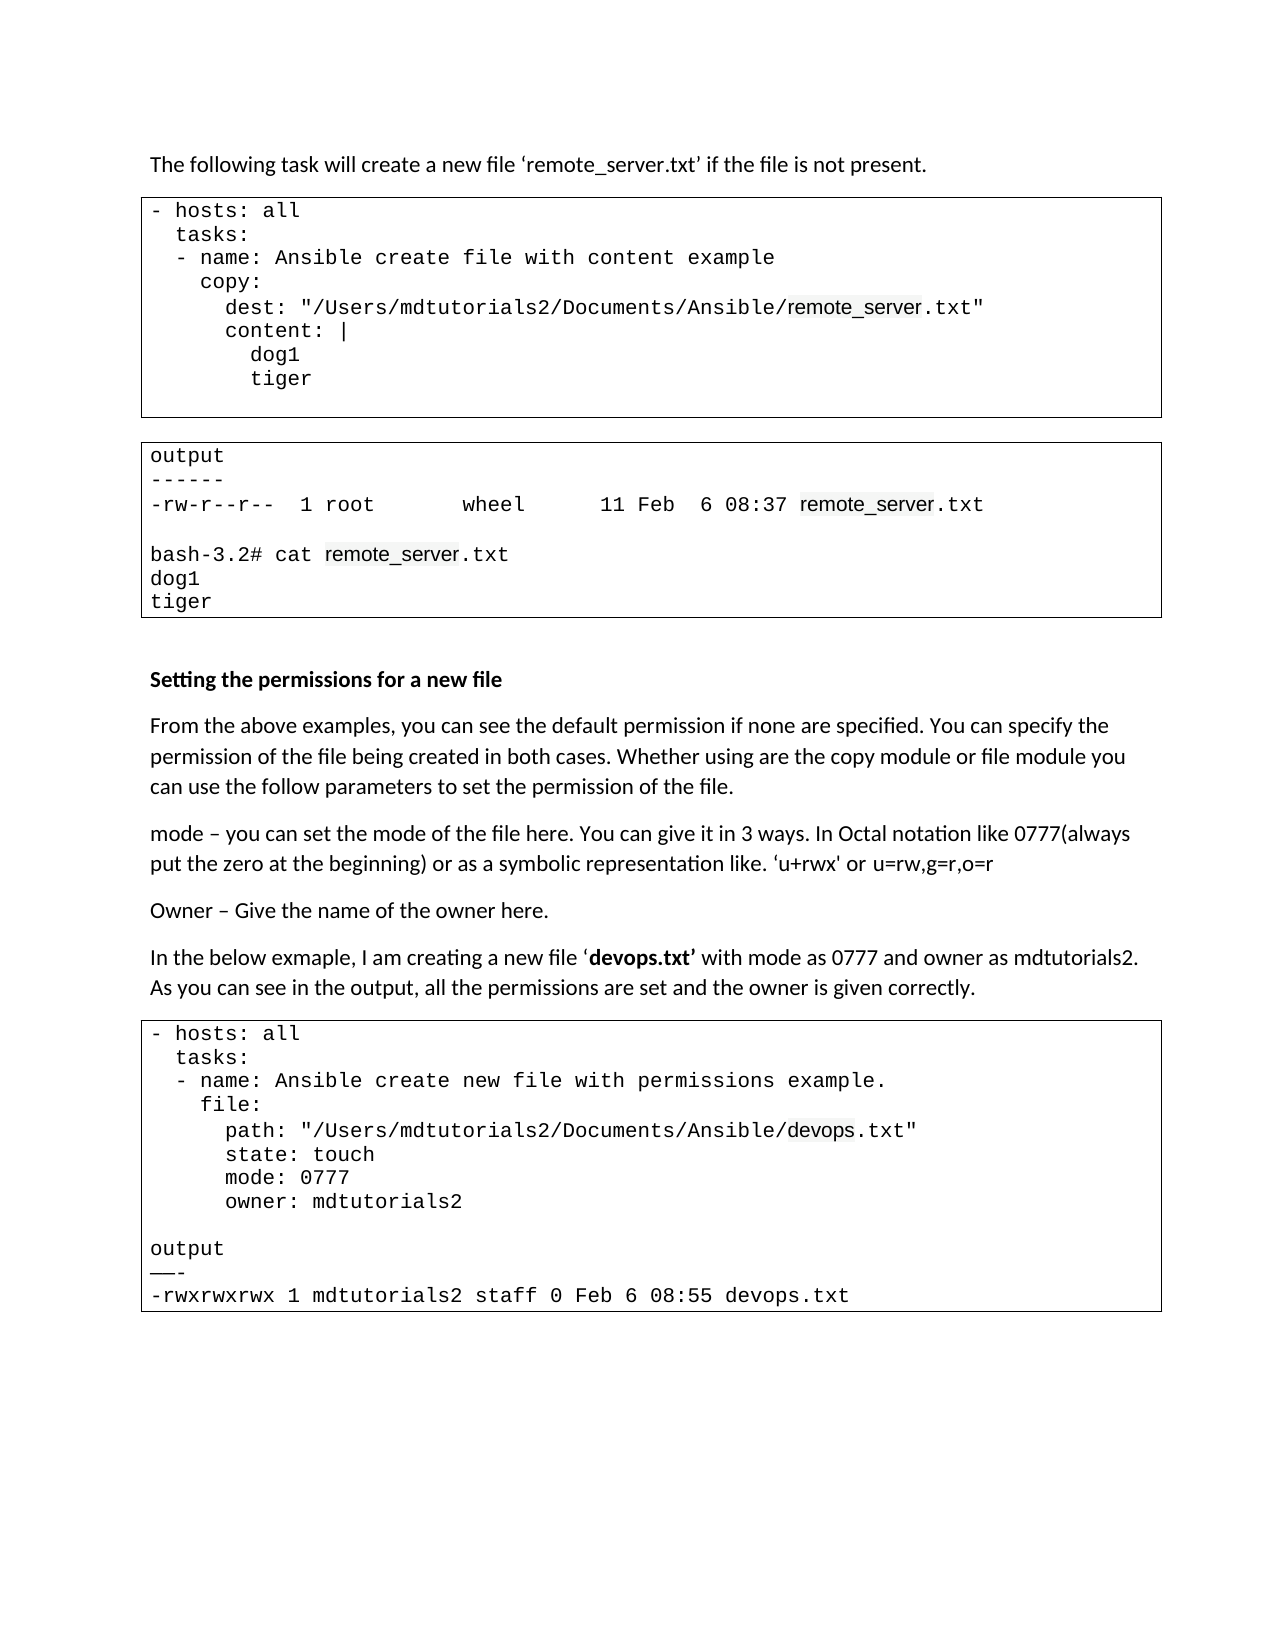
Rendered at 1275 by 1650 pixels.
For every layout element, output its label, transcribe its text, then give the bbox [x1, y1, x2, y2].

text tasks: [150, 1047, 1153, 1070]
text output [142, 443, 1161, 468]
text ------ [150, 468, 1153, 492]
text dest: "/Users/mdtutorials2/Documents/Ansible/remote_server.txt" [150, 294, 1153, 320]
text path: "/Users/mdtutorials2/Documents/Ansible/devops.txt" [150, 1118, 1153, 1143]
text dog1 [150, 344, 1153, 368]
text The following task will create a new file ‘remote_server.txt’ if the file is not present. [150, 150, 1153, 178]
text - hosts: all [142, 198, 1161, 224]
text mode – you can set the mode of the file here. You can give it in 3 ways. In Octal notation like 0777(always put the zero at the beginning) or as a symbolic representation like. ‘u+rwx' or u=rw,g=r,o=r [150, 819, 1153, 877]
text dog1 [150, 567, 1153, 588]
text tasks: [150, 224, 1153, 247]
text - hosts: all [142, 1021, 1161, 1047]
text output ——- -rwxrwxrwx 1 mdtutorials2 staff 0 Feb 6 08:55 devops.txt [142, 1235, 1161, 1311]
text state: touch [150, 1143, 1153, 1167]
text tiger [150, 368, 1153, 391]
text content: | [150, 320, 1153, 344]
text In the below exmaple, I am creating a new file ‘devops.txt’ with mode as 0777 and owner as mdtutorials2. As you can see in the output, all the permissions are set and the owner is given correctly. [150, 943, 1153, 1001]
text - name: Ansible create new file with permissions example. [150, 1070, 1153, 1094]
text mode: 0777 [150, 1167, 1153, 1191]
text Setting the permissions for a new file [150, 665, 1153, 693]
text file: [150, 1094, 1153, 1118]
text From the above examples, you can see the default permission if none are specified. You can specify the permission of the file being created in both cases. Whether using are the copy module or file module you can use the follow parameters to set the permission of the file. [150, 712, 1153, 800]
text owner: mdtutorials2 [150, 1191, 1153, 1214]
text tiger [142, 588, 1161, 617]
text -rw-r--r-- 1 root wheel 11 Feb 6 08:37 remote_server.txt [150, 492, 1153, 518]
text Owner – Give the name of the owner here. [150, 896, 1153, 924]
text - name: Ansible create file with content example [150, 247, 1153, 271]
text copy: [150, 271, 1153, 294]
text bash-3.2# cat remote_server.txt [150, 542, 1153, 567]
